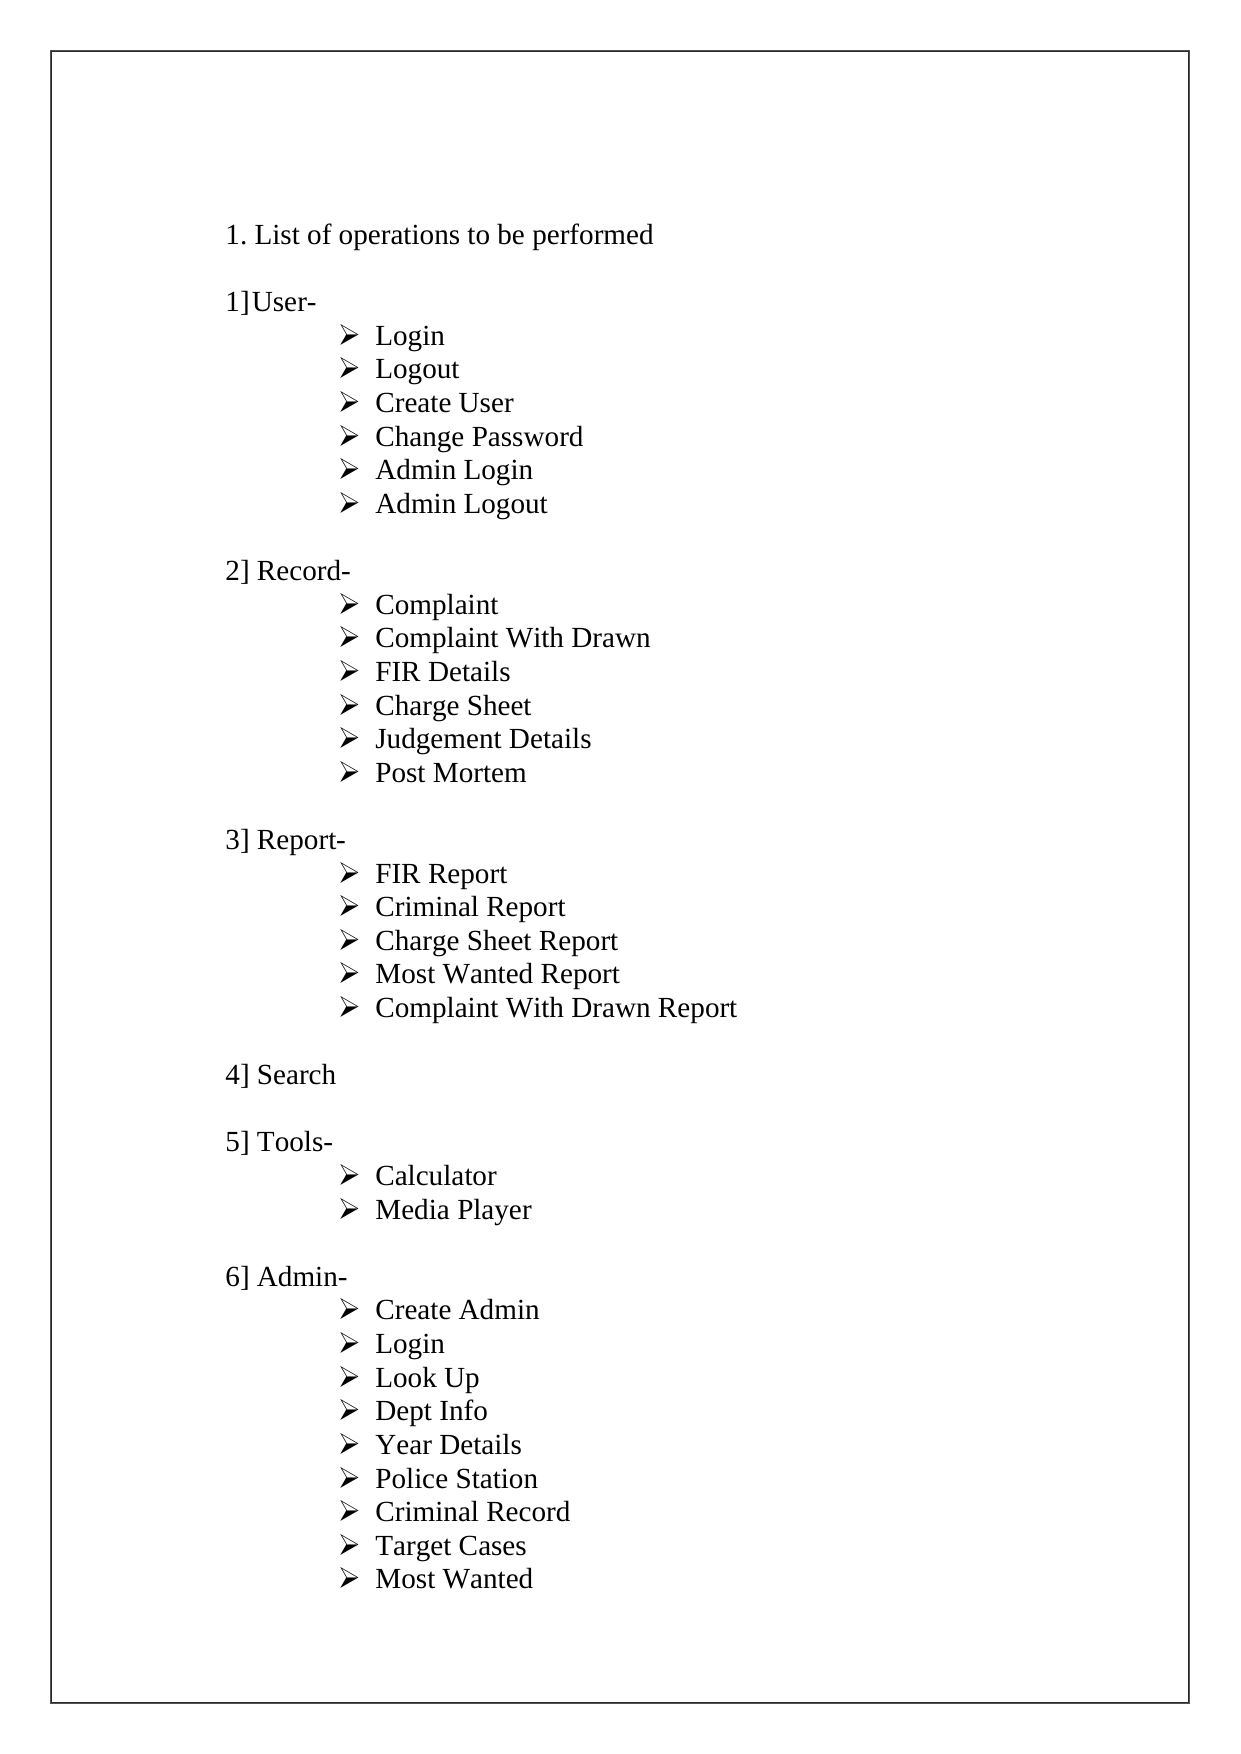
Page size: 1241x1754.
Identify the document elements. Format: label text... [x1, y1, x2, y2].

list FIR Details [338, 654, 1120, 688]
list Create User [338, 385, 1120, 419]
list Most Wanted Report [338, 957, 1120, 990]
list Charge Sheet Report [338, 923, 1120, 957]
list Admin Login [338, 452, 1120, 486]
list Most Wanted [338, 1562, 1120, 1595]
list Year Details [338, 1427, 1120, 1461]
list Admin Logout [338, 486, 1120, 520]
list Calculator [338, 1158, 1120, 1192]
list Judgement Details [338, 721, 1120, 755]
list Login [338, 1326, 1120, 1360]
list Charge Sheet [338, 688, 1120, 721]
text 3] Report- [225, 822, 1120, 856]
list Post Mortem [338, 755, 1120, 789]
list Police Station [338, 1461, 1120, 1494]
list Complaint [338, 587, 1120, 620]
list Change Password [338, 419, 1120, 452]
list Complaint With Drawn [338, 620, 1120, 654]
text 4] Search [225, 1057, 1120, 1091]
text 6] Admin- [225, 1259, 1120, 1292]
list Complaint With Drawn Report [338, 990, 1120, 1024]
list Login [338, 318, 1120, 351]
list Media Player [338, 1192, 1120, 1225]
text 2] Record- [225, 553, 1120, 587]
list Dept Info [338, 1393, 1120, 1427]
list Look Up [338, 1360, 1120, 1393]
text 1] User- [225, 284, 1120, 318]
text 5] Tools- [225, 1124, 1120, 1158]
list FIR Report [338, 856, 1120, 889]
list Target Cases [338, 1528, 1120, 1562]
list Criminal Record [338, 1494, 1120, 1528]
list Criminal Report [338, 889, 1120, 923]
list Logout [338, 351, 1120, 385]
text 1. List of operations to be performed [225, 217, 1120, 251]
list Create Admin [338, 1292, 1120, 1326]
